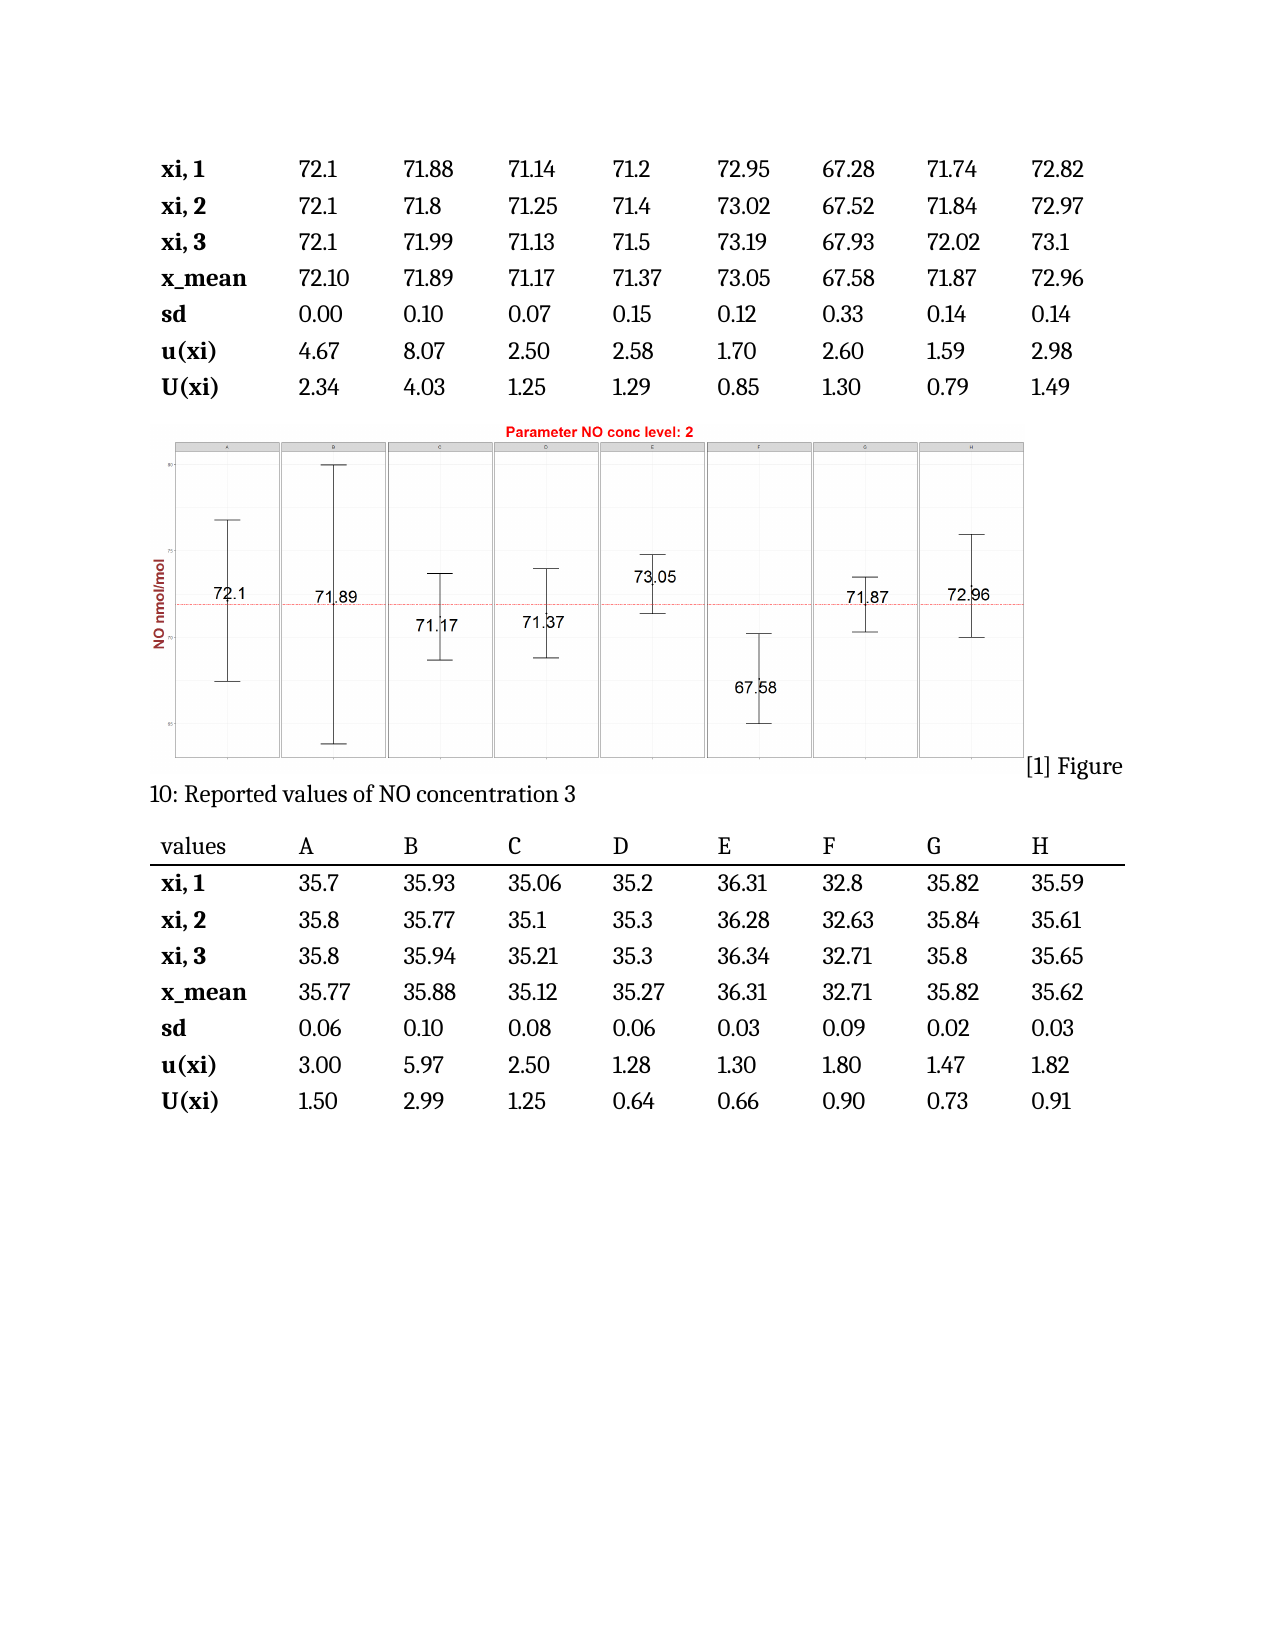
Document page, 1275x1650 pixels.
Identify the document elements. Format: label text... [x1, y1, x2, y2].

picture [150, 424, 1025, 774]
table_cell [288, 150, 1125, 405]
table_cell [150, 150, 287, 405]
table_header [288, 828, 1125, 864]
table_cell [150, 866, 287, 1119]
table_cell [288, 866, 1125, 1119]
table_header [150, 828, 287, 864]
